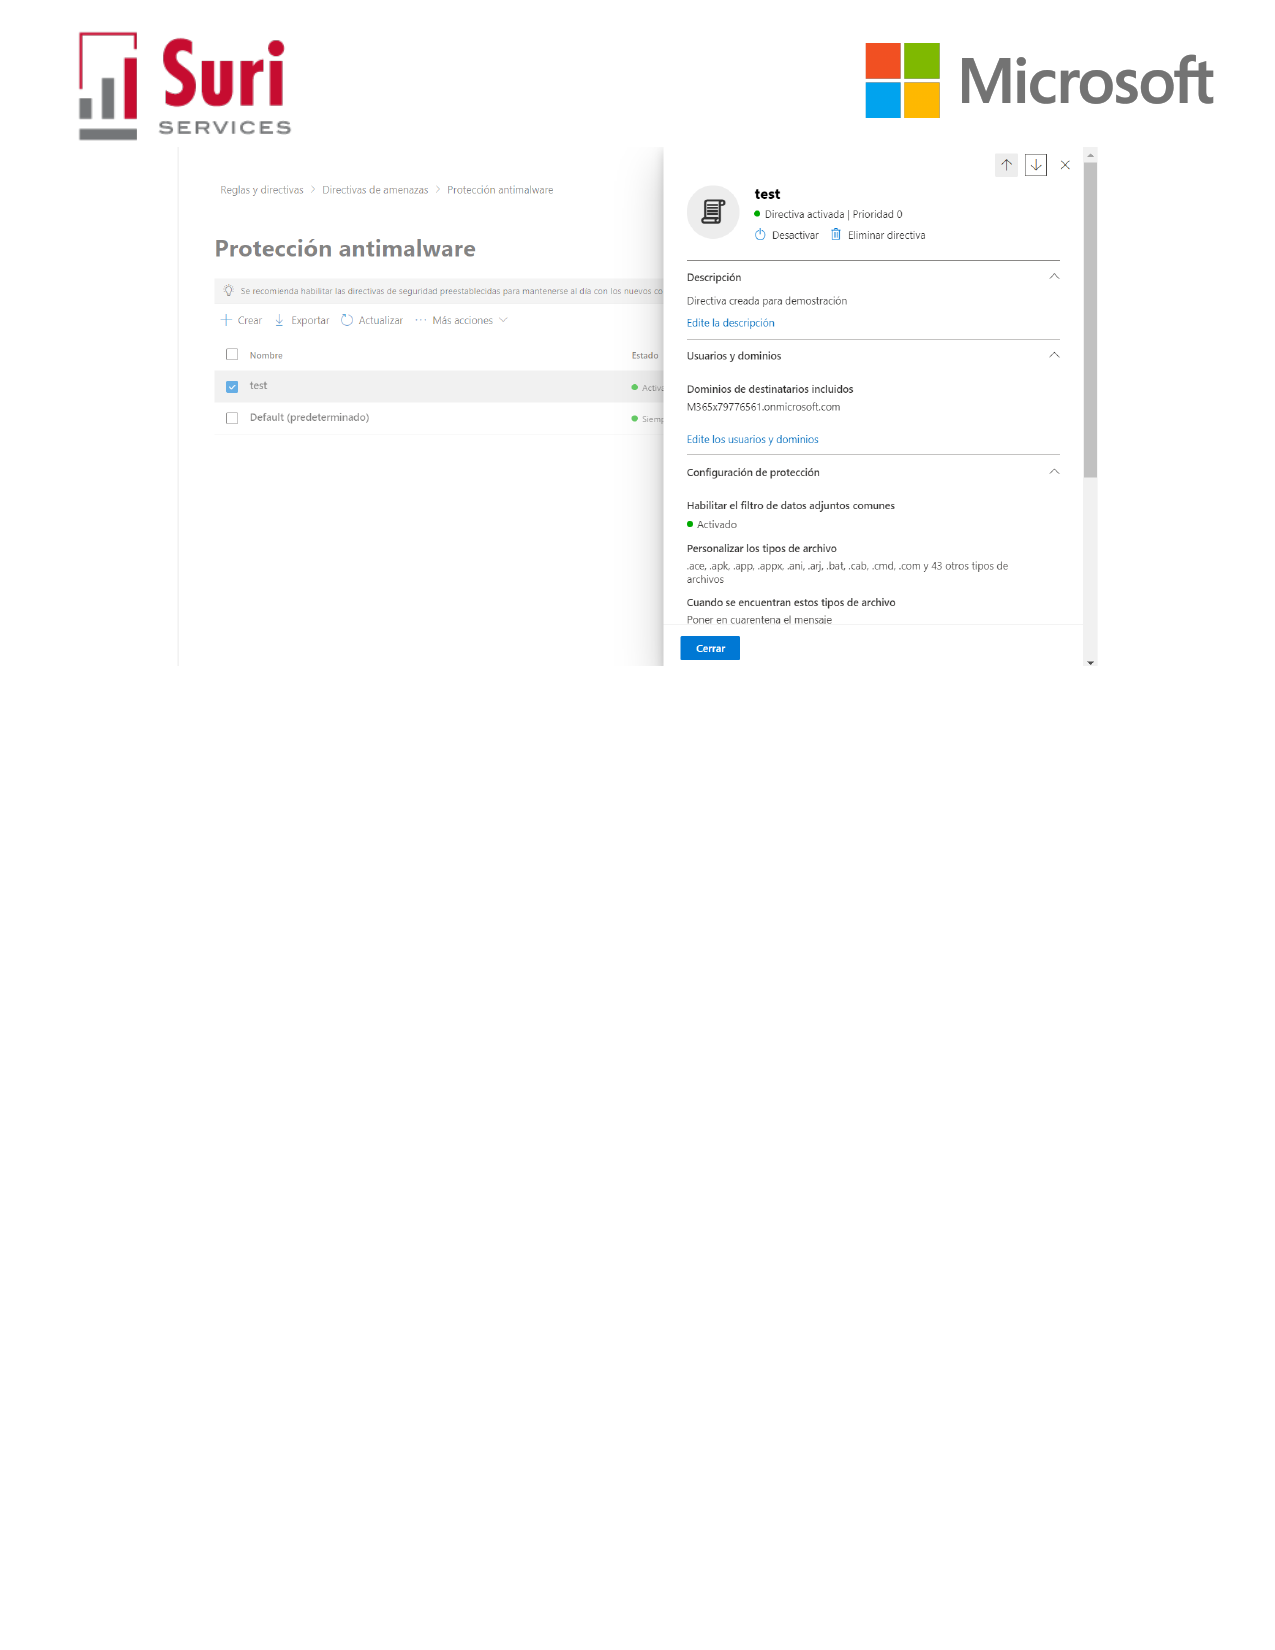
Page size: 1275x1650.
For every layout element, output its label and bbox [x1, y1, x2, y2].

picture [865, 43, 1214, 118]
picture [67, 27, 1098, 666]
